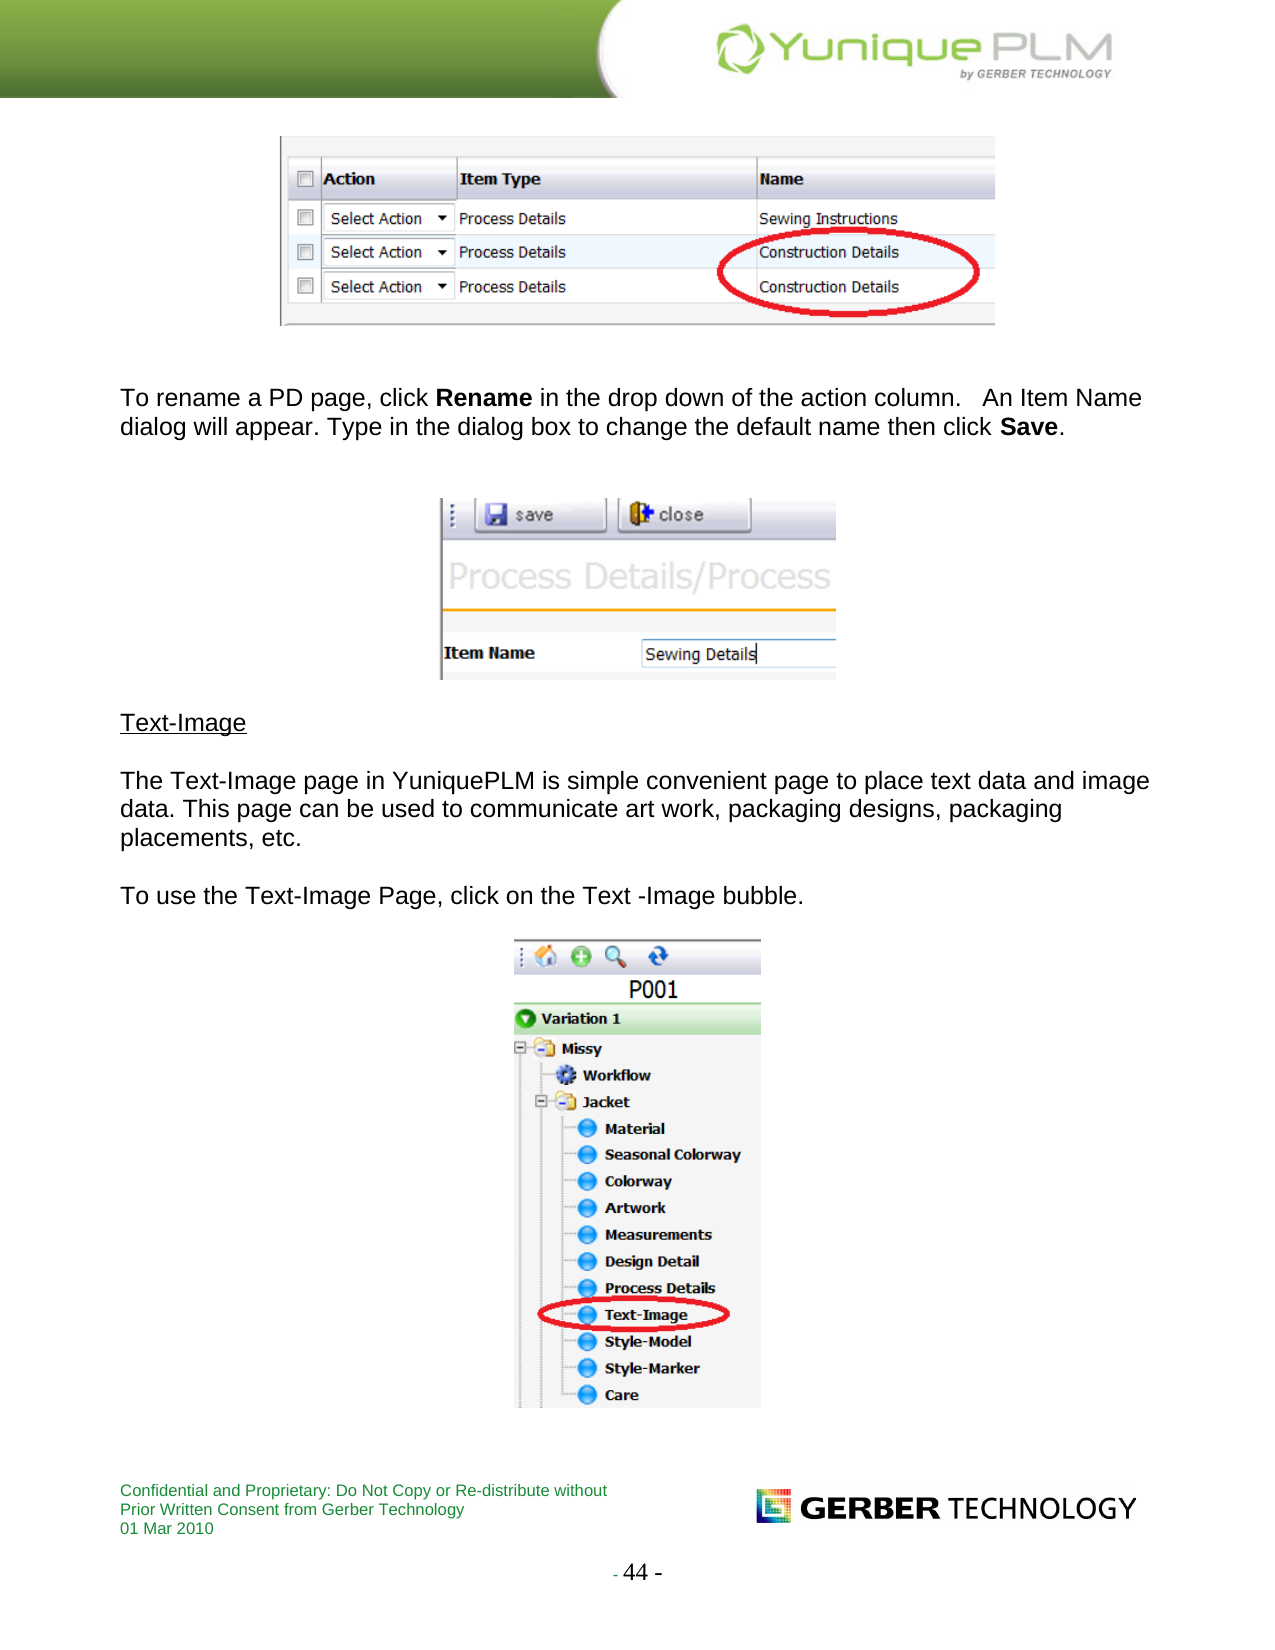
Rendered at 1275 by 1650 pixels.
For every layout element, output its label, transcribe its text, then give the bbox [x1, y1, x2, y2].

picture [703, 4, 1126, 102]
picture [279, 136, 996, 326]
picture [439, 498, 836, 680]
text Text-Image [120, 708, 1155, 737]
picture [514, 938, 761, 1408]
text To rename a PD page, click Rename in the drop down of the action column. An Item Name dialog will appear. Type in the dialog box to change the default name then click Save. [120, 383, 1155, 441]
text The Text-Image page in YuniquePLM is simple convenient page to place text data and image data. This page can be used to communicate art work, packaging designs, packaging placements, etc. [120, 766, 1155, 852]
text To use the Text-Image Page, click on the Text -Image bubble. [120, 881, 1155, 909]
picture [756, 1485, 1137, 1526]
picture [0, 0, 634, 98]
